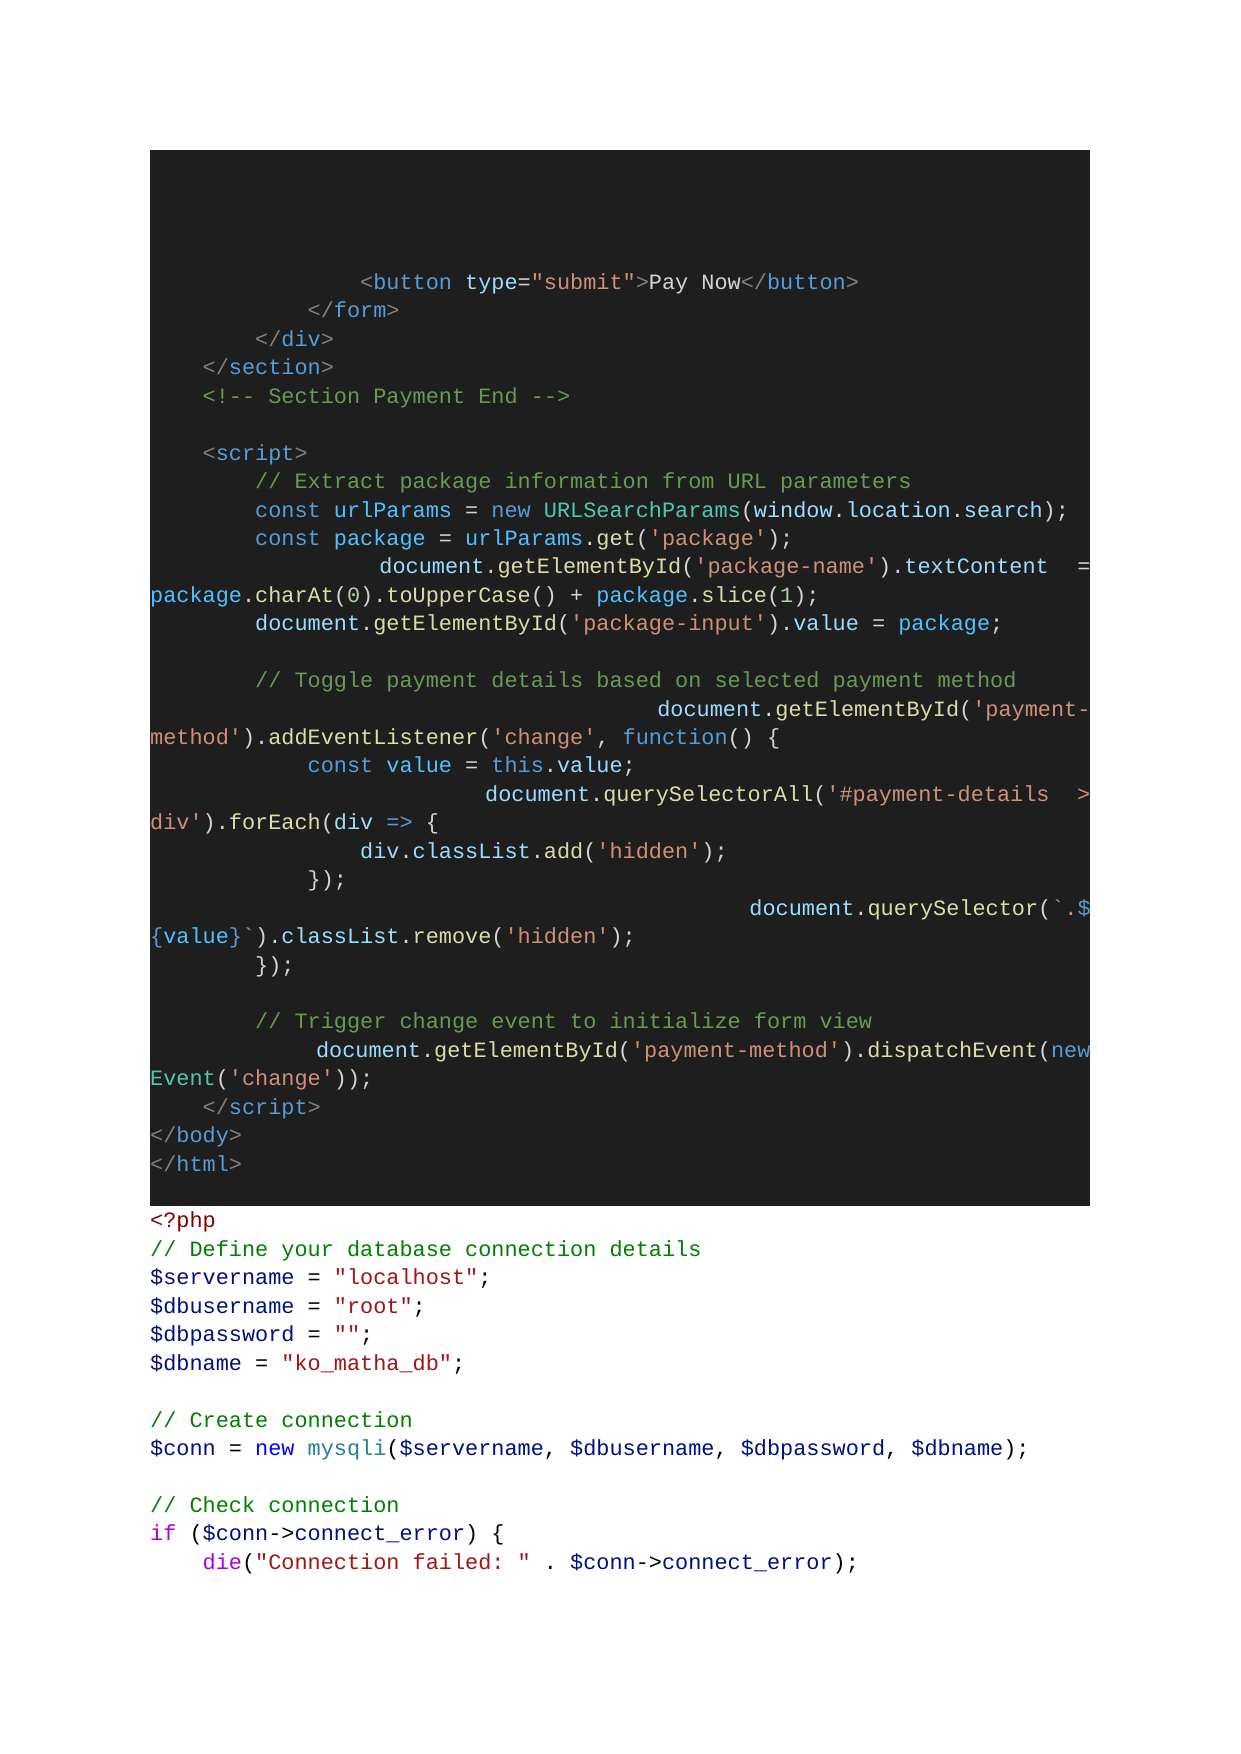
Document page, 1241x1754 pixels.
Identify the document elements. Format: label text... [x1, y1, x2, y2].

text <button type="submit">Pay Now</button> [150, 271, 1090, 296]
text $dbname = "ko_matha_db"; [150, 1352, 1090, 1377]
text document.getElementById('payment-method').addEventListener('change', function() { [150, 698, 1090, 751]
text </form> [150, 300, 1090, 324]
text const package = urlParams.get('package'); [150, 527, 1090, 552]
text <!-- Section Payment End --> [150, 385, 1090, 410]
text }); [150, 954, 1090, 978]
text div.classList.add('hidden'); [150, 840, 1090, 865]
text document.querySelectorAll('#payment-details > div').forEach(div => { [150, 783, 1090, 836]
text // Trigger change event to initialize form view [150, 1011, 1090, 1035]
text const urlParams = new URLSearchParams(window.location.search); [150, 499, 1090, 523]
text // Create connection [150, 1409, 1090, 1433]
text $dbusername = "root"; [150, 1295, 1090, 1320]
text die("Connection failed: " . $conn->connect_error); [150, 1551, 1090, 1576]
text // Extract package information from URL parameters [150, 470, 1090, 495]
text <script> [150, 442, 1090, 467]
text document.getElementById('payment-method').dispatchEvent(new Event('change')); [150, 1039, 1090, 1092]
text document.querySelector(`.${value}`).classList.remove('hidden'); [150, 897, 1090, 950]
text if ($conn->connect_error) { [150, 1522, 1090, 1547]
text </div> [150, 328, 1090, 353]
text }); [150, 868, 1090, 893]
text $conn = new mysqli($servername, $dbusername, $dbpassword, $dbname); [150, 1437, 1090, 1462]
text </script> [150, 1096, 1090, 1121]
text <?php [150, 1210, 1090, 1234]
text // Toggle payment details based on selected payment method [150, 669, 1090, 694]
text </html> [150, 1153, 1090, 1178]
text // Define your database connection details [150, 1238, 1090, 1263]
text document.getElementById('package-input').value = package; [150, 612, 1090, 637]
text $servername = "localhost"; [150, 1267, 1090, 1291]
text $dbpassword = ""; [150, 1323, 1090, 1348]
text </section> [150, 357, 1090, 381]
text // Check connection [150, 1494, 1090, 1519]
text </body> [150, 1124, 1090, 1149]
text const value = this.value; [150, 755, 1090, 779]
text document.getElementById('package-name').textContent = package.charAt(0).toUpperCase() + package.slice(1); [150, 556, 1090, 609]
